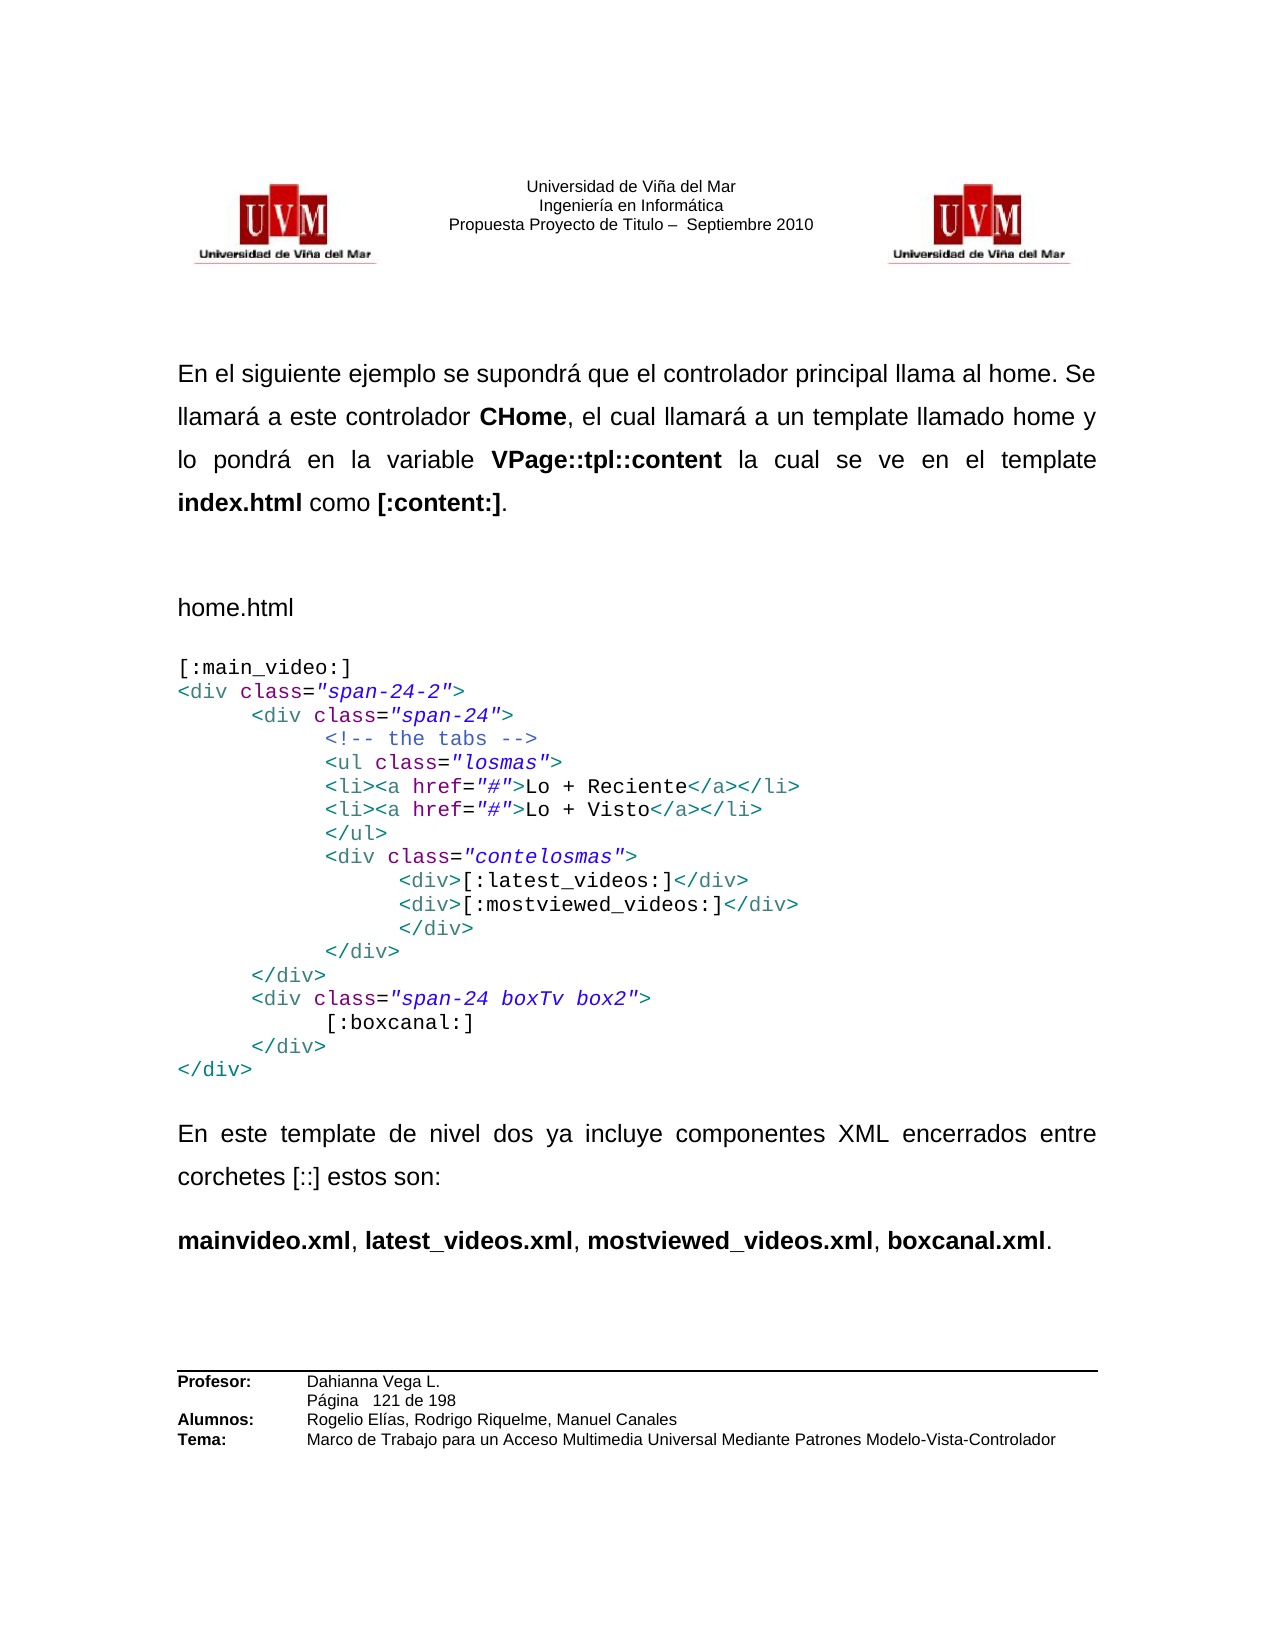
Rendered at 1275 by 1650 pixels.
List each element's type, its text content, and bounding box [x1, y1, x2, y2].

text <div class="span-24 boxTv box2"> [177, 988, 1098, 1012]
text </ul> [177, 823, 1098, 847]
text </div> [177, 965, 1098, 988]
text <div class="span-24-2"> [177, 681, 1098, 705]
picture [177, 176, 390, 267]
text mainvideo.xml, latest_videos.xml, mostviewed_videos.xml, boxcanal.xml. [177, 1226, 1098, 1255]
text <li><a href="#">Lo + Reciente</a></li> [177, 776, 1098, 799]
text En este template de nivel dos ya incluye componentes XML encerrados entre corchetes [::] estos son: [177, 1119, 1098, 1191]
text </div> [251, 941, 1098, 965]
text [:main_video:] [177, 657, 1098, 681]
text <div class="span-24"> [177, 705, 1098, 728]
text </div> [177, 1059, 1098, 1083]
text home.html [177, 593, 1098, 622]
text <ul class="losmas"> [177, 752, 1098, 776]
picture [871, 176, 1084, 267]
text <div>[:latest_videos:]</div> [251, 870, 1098, 894]
text </div> [251, 917, 1098, 941]
text [:boxcanal:] [177, 1012, 1098, 1036]
text <!-- the tabs --> [177, 728, 1098, 752]
text <li><a href="#">Lo + Visto</a></li> [177, 799, 1098, 823]
text </div> [177, 1036, 1098, 1059]
text En el siguiente ejemplo se supondrá que el controlador principal llama al home. Se llamará a este controlador CHome, el cual llamará a un template llamado home y lo pondrá en la variable VPage::tpl::content la cual se ve en el template index.html como [:content:]. [177, 359, 1098, 517]
text <div>[:mostviewed_videos:]</div> [251, 894, 1098, 917]
text <div class="contelosmas"> [251, 847, 1098, 870]
